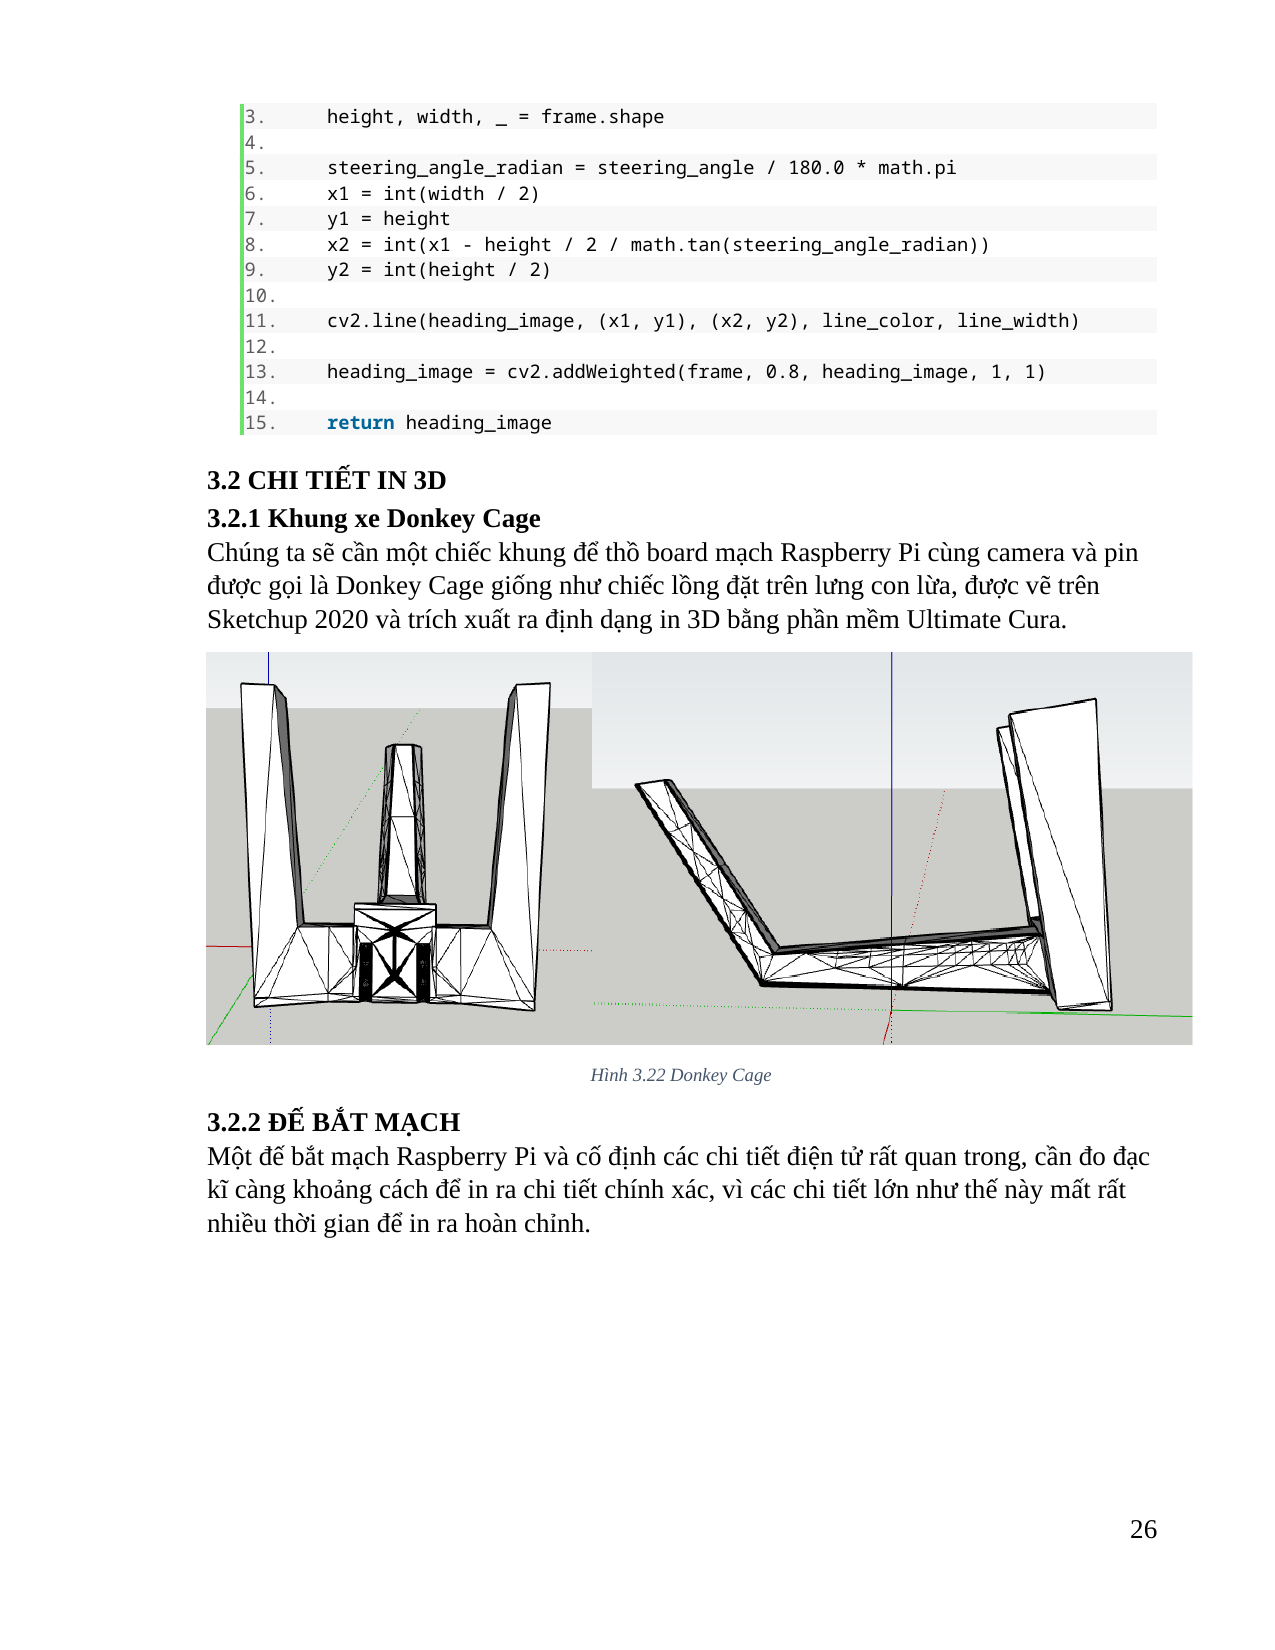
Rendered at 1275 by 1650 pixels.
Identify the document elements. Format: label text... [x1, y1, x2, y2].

list x1 = int(width / 2) [244, 180, 1157, 206]
list cv2.line(heading_image, (x1, y1), (x2, y2), line_color, line_width) [244, 308, 1157, 333]
subtitle 3.2 CHI TIẾT IN 3D [207, 464, 1157, 496]
text Một đế bắt mạch Raspberry Pi và cố định các chi tiết điện tử rất quan trong, cần đo đạc kĩ càng khoảng cách để in ra chi tiết chính xác, vì các chi tiết lớn như thế này mất rất nhiều thời gian để in ra hoàn chỉnh. [207, 1140, 1157, 1238]
list x2 = int(x1 - height / 2 / math.tan(steering_angle_radian)) [244, 231, 1157, 257]
text Chúng ta sẽ cần một chiếc khung để thồ board mạch Raspberry Pi cùng camera và pin được gọi là Donkey Cage giống như chiếc lồng đặt trên lưng con lừa, được vẽ trên Sketchup 2020 và trích xuất ra định dạng in 3D bằng phần mềm Ultimate Cura. [207, 536, 1157, 634]
list y1 = height [244, 206, 1157, 231]
list steering_angle_radian = steering_angle / 180.0 * math.pi [244, 154, 1157, 180]
list heading_image = cv2.addWeighted(frame, 0.8, heading_image, 1, 1) [244, 359, 1157, 384]
subtitle 3.2.2 Đế bắt mạch [207, 1106, 1157, 1138]
list return heading_image [244, 410, 1157, 435]
list height, width, _ = frame.shape [239, 103, 1157, 129]
subtitle 3.2.1 Khung xe Donkey Cage [207, 502, 1157, 533]
list y2 = int(height / 2) [244, 257, 1157, 282]
picture [206, 652, 1193, 1045]
